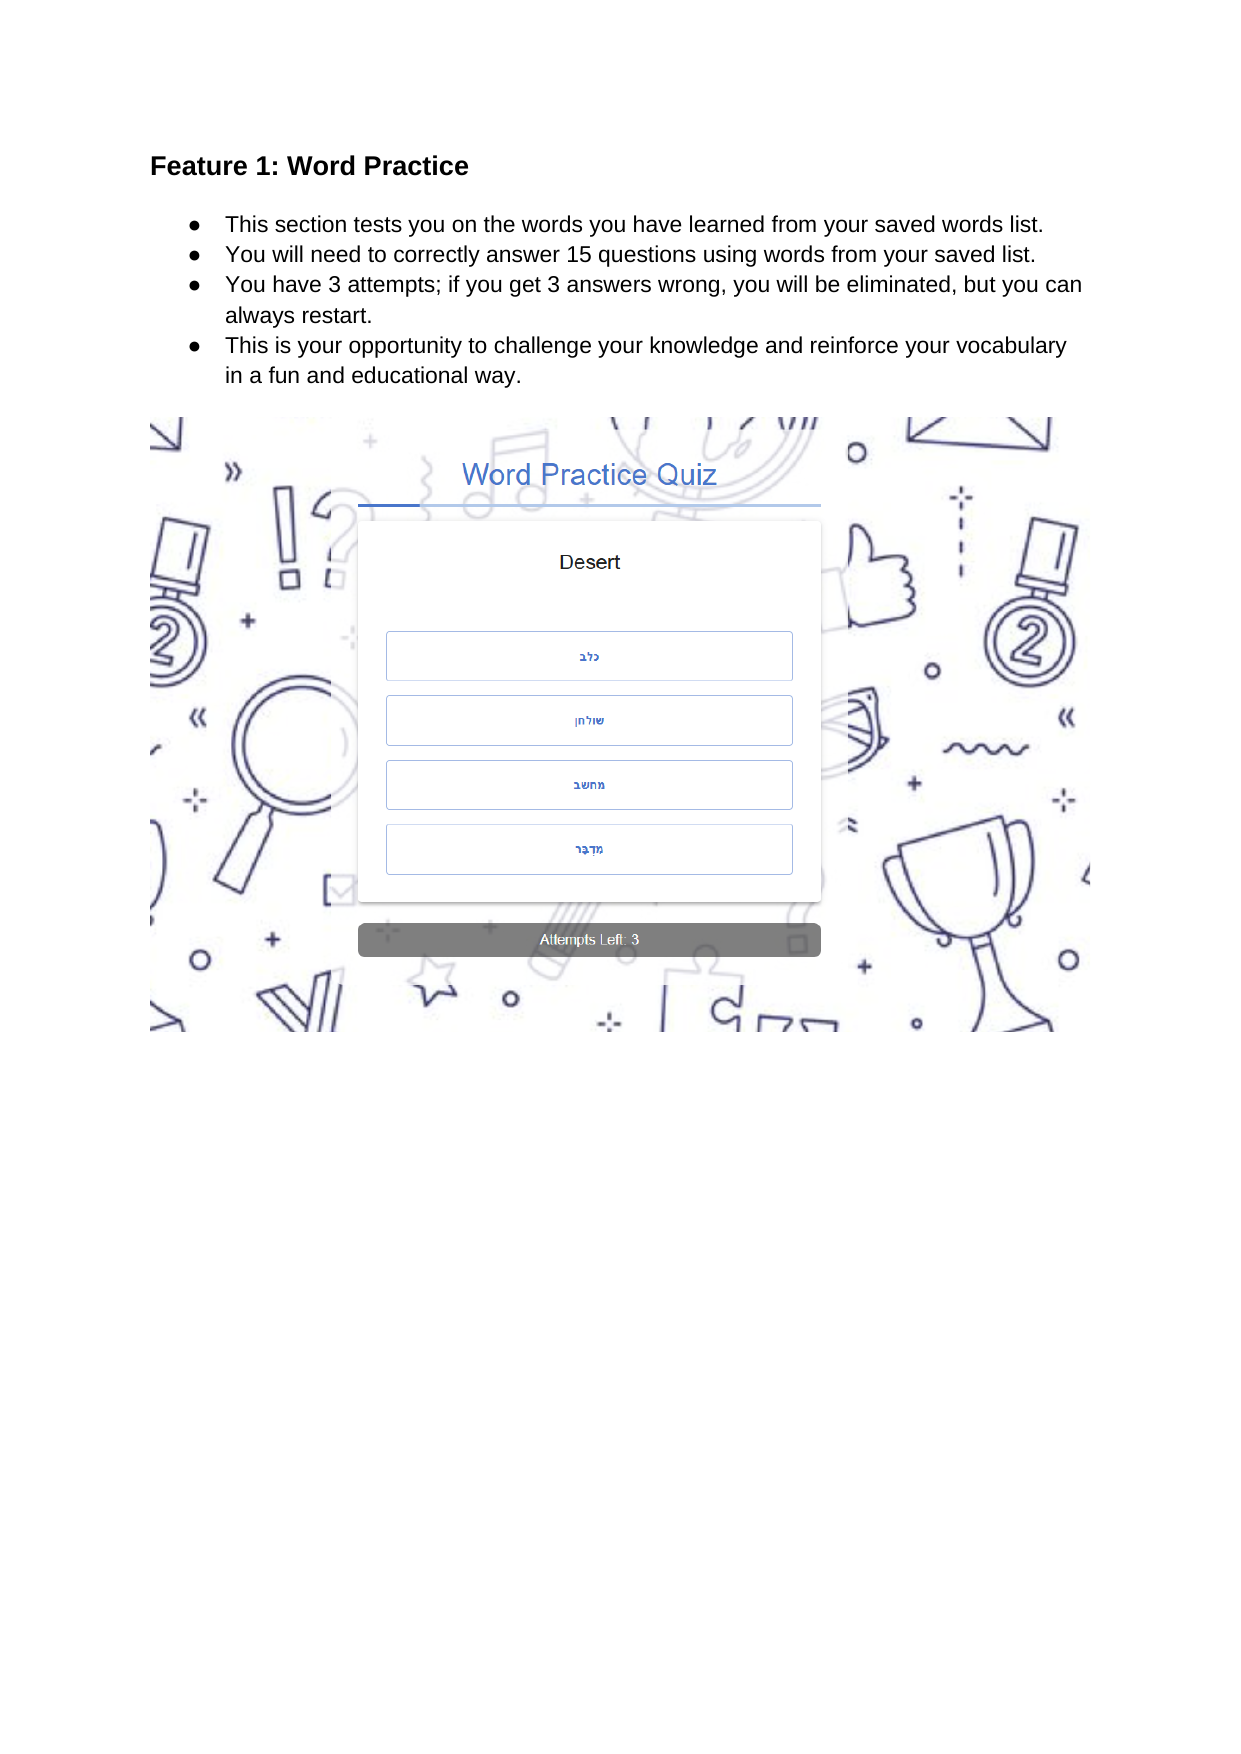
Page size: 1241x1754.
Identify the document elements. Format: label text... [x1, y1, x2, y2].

list You have 3 attempts; if you get 3 answers wrong, you will be eliminated, but you can always restart. [187, 271, 1090, 328]
list You will need to correctly answer 15 questions using words from your saved list. [187, 241, 1090, 267]
list This section tests you on the words you have learned from your saved words list. [187, 211, 1090, 237]
picture [150, 417, 1091, 1032]
subtitle Feature 1: Word Practice [150, 150, 1090, 181]
list This is your opportunity to challenge your knowledge and reinforce your vocabulary in a fun and educational way. [187, 332, 1090, 388]
